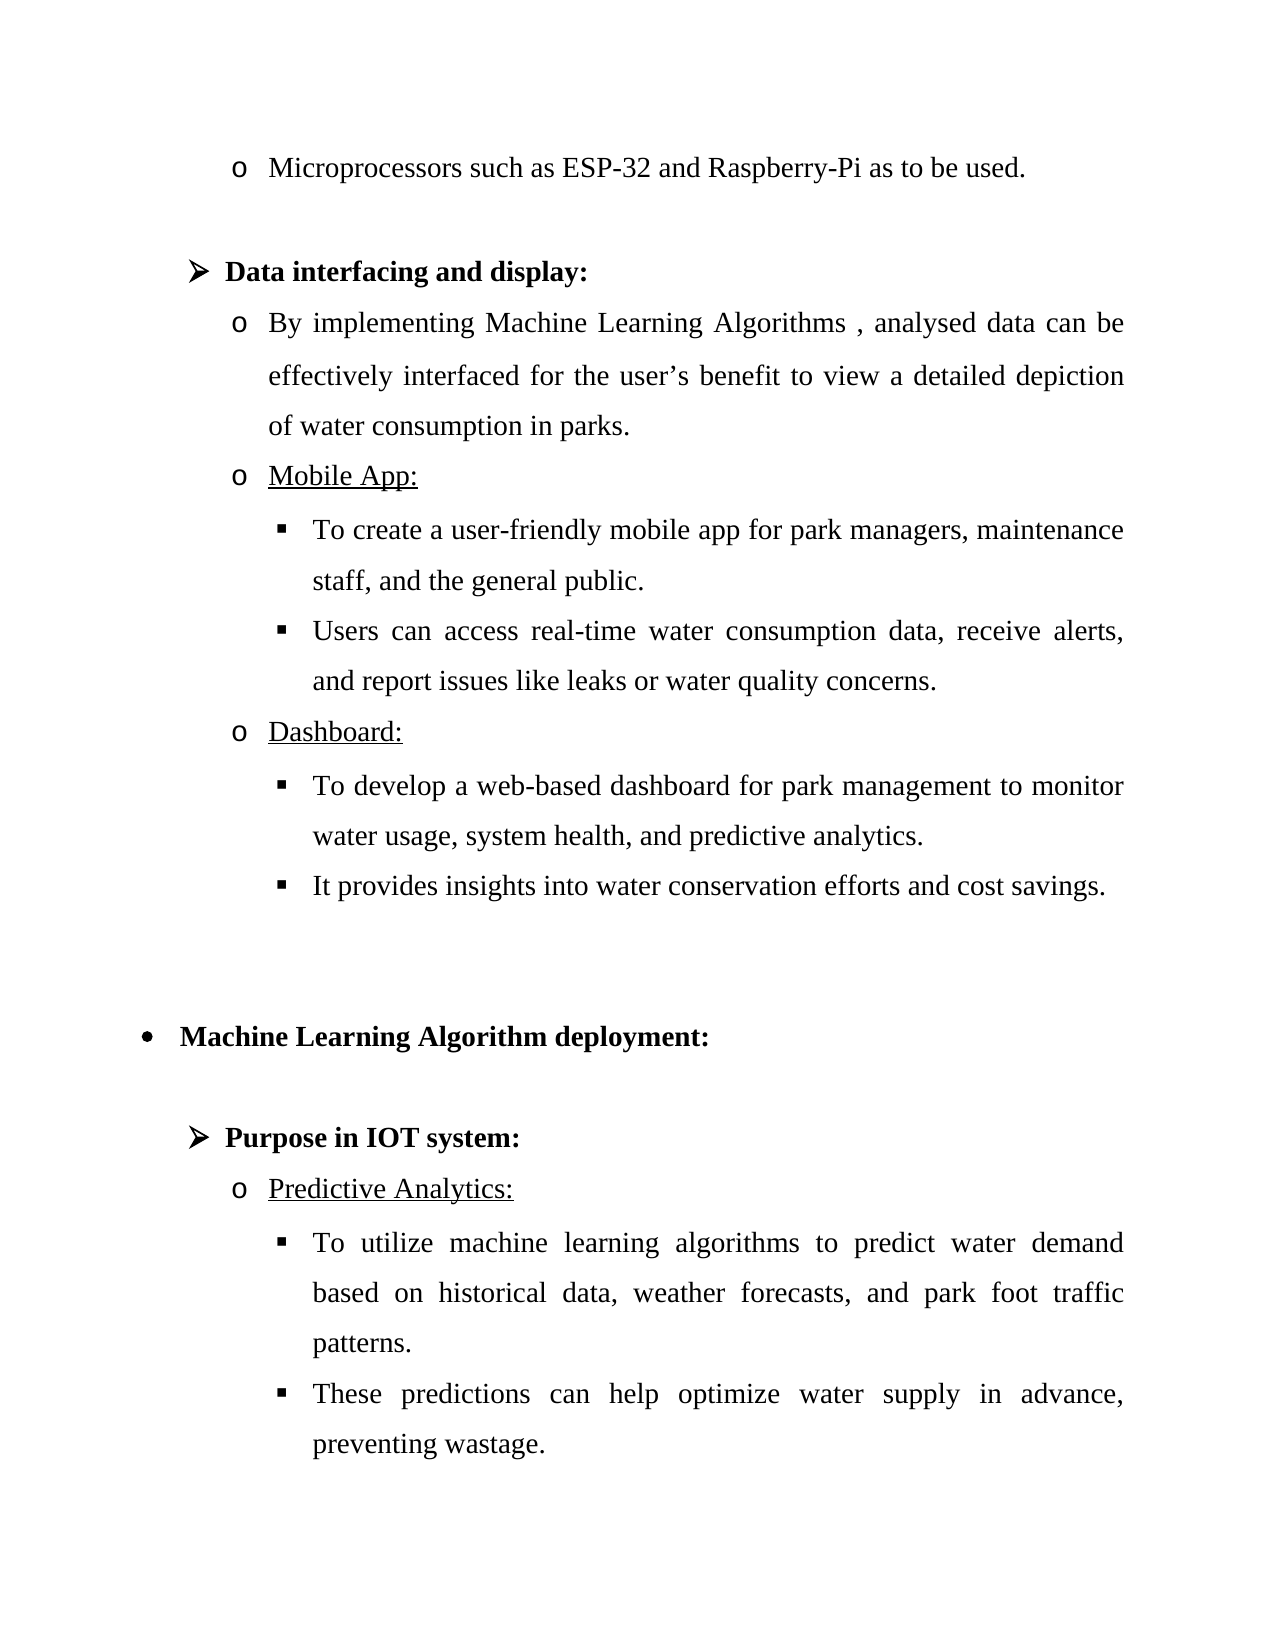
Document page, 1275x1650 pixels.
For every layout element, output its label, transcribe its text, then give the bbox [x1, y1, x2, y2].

list Dashboard: [231, 714, 1125, 750]
list It provides insights into water conservation efforts and cost savings. [275, 868, 1125, 902]
list Users can access real-time water consumption data, receive alerts, and report issues like leaks or water quality concerns. [275, 613, 1125, 697]
list Predictive Analytics: [231, 1171, 1125, 1207]
list Mobile App: [231, 458, 1125, 494]
list Data interfacing and display: [187, 254, 1125, 288]
list Microprocessors such as ESP-32 and Raspberry-Pi as to be used. [231, 150, 1125, 186]
list By implementing Machine Learning Algorithms , analysed data can be effectively interfaced for the user’s benefit to view a detailed depiction of water consumption in parks. [231, 305, 1125, 441]
list To create a user-friendly mobile app for park managers, maintenance staff, and the general public. [275, 512, 1125, 596]
list Machine Learning Algorithm deployment: [142, 1019, 1125, 1053]
list These predictions can help optimize water supply in advance, preventing wastage. [275, 1376, 1125, 1460]
list Purpose in IOT system: [187, 1120, 1125, 1154]
list To develop a web-based dashboard for park management to monitor water usage, system health, and predictive analytics. [275, 768, 1125, 852]
list To utilize machine learning algorithms to predict water demand based on historical data, weather forecasts, and park foot traffic patterns. [275, 1225, 1125, 1359]
